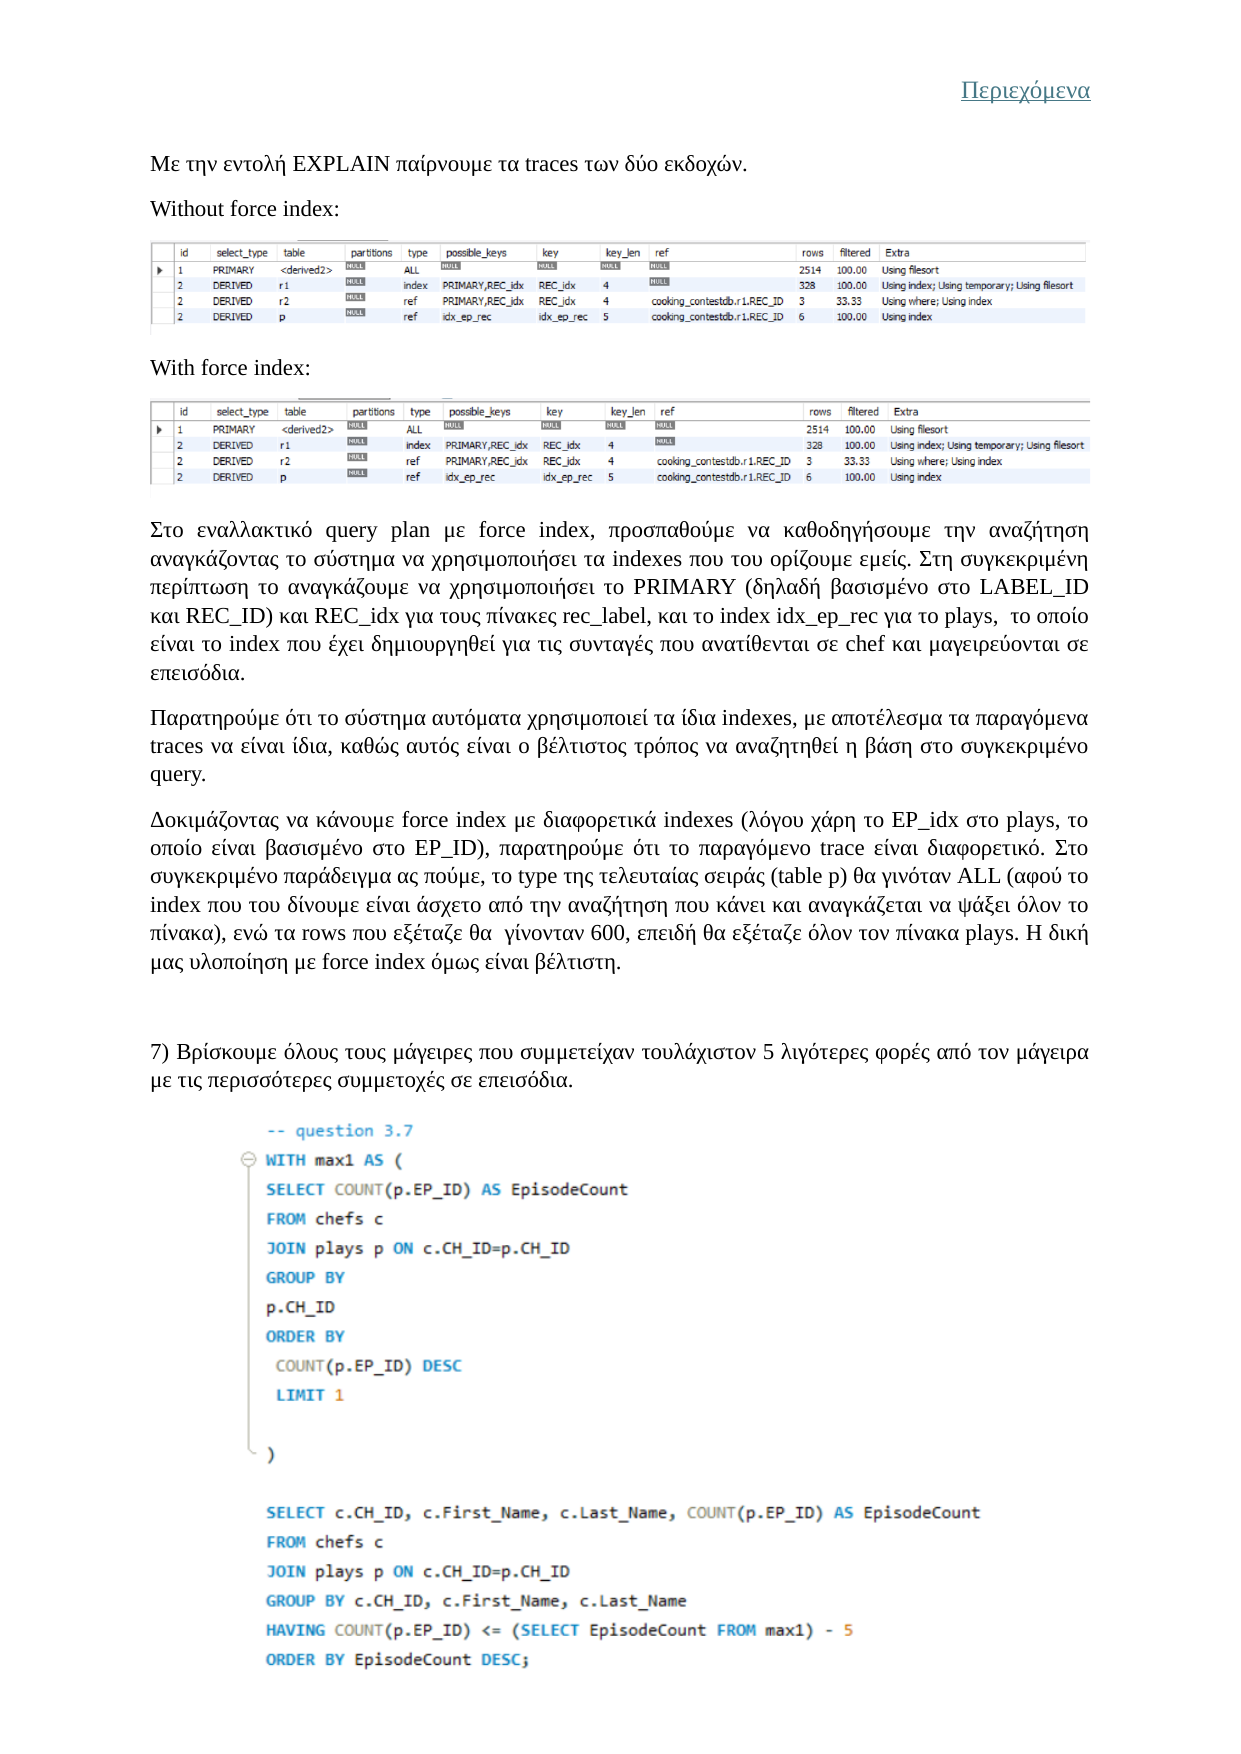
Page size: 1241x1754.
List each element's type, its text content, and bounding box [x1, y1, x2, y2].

text With force index: [150, 354, 1090, 380]
picture [234, 1112, 1006, 1674]
text Without force index: [150, 195, 1090, 221]
picture [150, 240, 1091, 335]
text Δοκιμάζοντας να κάνουμε force index με διαφορετικά indexes (λόγου χάρη το EP_idx στο plays, το οποίο είναι βασισμένο στο EP_ID), παρατηρούμε ότι το παραγόμενο trace είναι διαφορετικό. Στο συγκεκριμένο παράδειγμα ας πούμε, το type της τελευταίας σειράς (table p) θα γινόταν ALL (αφού το index που του δίνουμε είναι άσχετο από την αναζήτηση που κάνει και αναγκάζεται να ψάξει όλον το πίνακα), ενώ τα rows που εξέταζε θα γίνονταν 600, επειδή θα εξέταζε όλον τον πίνακα plays. Η δική μας υλοποίηση με force index όμως είναι βέλτιστη. [150, 806, 1090, 974]
text Παρατηρούμε ότι το σύστημα αυτόματα χρησιμοποιεί τα ίδια indexes, με αποτέλεσμα τα παραγόμενα traces να είναι ίδια, καθώς αυτός είναι ο βέλτιστος τρόπος να αναζητηθεί η βάση στο συγκεκριμένο query. [150, 704, 1090, 787]
text Στο εναλλακτικό query plan με force index, προσπαθούμε να καθοδηγήσουμε την αναζήτηση αναγκάζοντας το σύστημα να χρησιμοποιήσει τα indexes που του ορίζουμε εμείς. Στη συγκεκριμένη περίπτωση το αναγκάζουμε να χρησιμοποιήσει το PRIMARY (δηλαδή βασισμένο στο LABEL_ID και REC_ID) και REC_idx για τους πίνακες rec_label, και το index idx_ep_rec για το plays, το οποίο είναι το index που έχει δημιουργηθεί για τις συνταγές που ανατίθενται σε chef και μαγειρεύονται σε επεισόδια. [150, 516, 1090, 685]
picture [150, 398, 1091, 498]
text 7) Βρίσκουμε όλους τους μάγειρες που συμμετείχαν τουλάχιστον 5 λιγότερες φορές από τον μάγειρα με τις περισσότερες συμμετοχές σε επεισόδια. [150, 1038, 1090, 1093]
text Με την εντολή EXPLAIN παίρνουμε τα traces των δύο εκδοχών. [150, 150, 1090, 176]
